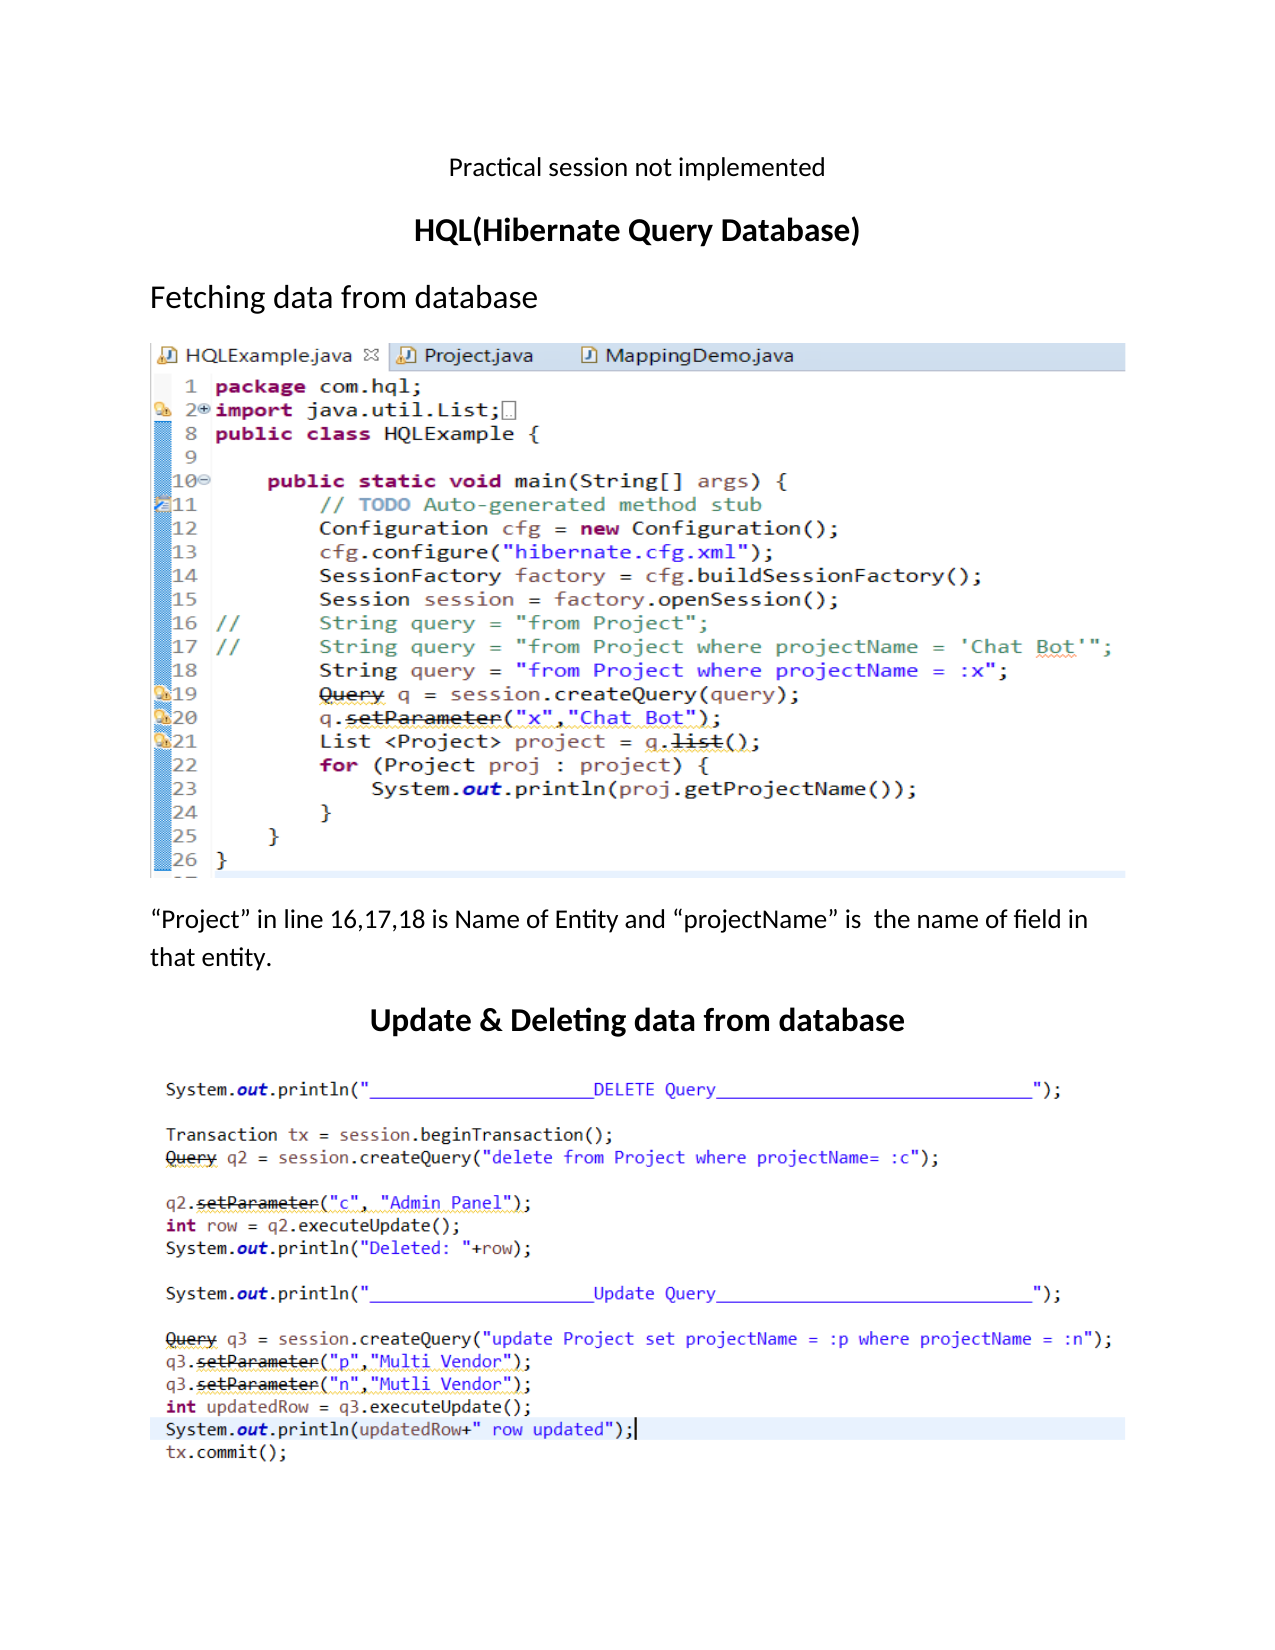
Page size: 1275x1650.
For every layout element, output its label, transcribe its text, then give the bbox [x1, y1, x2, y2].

text Fetching data from database [150, 276, 1125, 317]
picture [150, 1067, 1125, 1466]
text HQL(Hibernate Query Database) [150, 209, 1125, 249]
text “Project” in line 16,17,18 is Name of Entity and “projectName” is the name of field in that entity. [150, 903, 1125, 974]
text Update & Deleting data from database [150, 999, 1125, 1040]
picture [150, 343, 1126, 878]
text Practical session not implemented [150, 150, 1125, 183]
